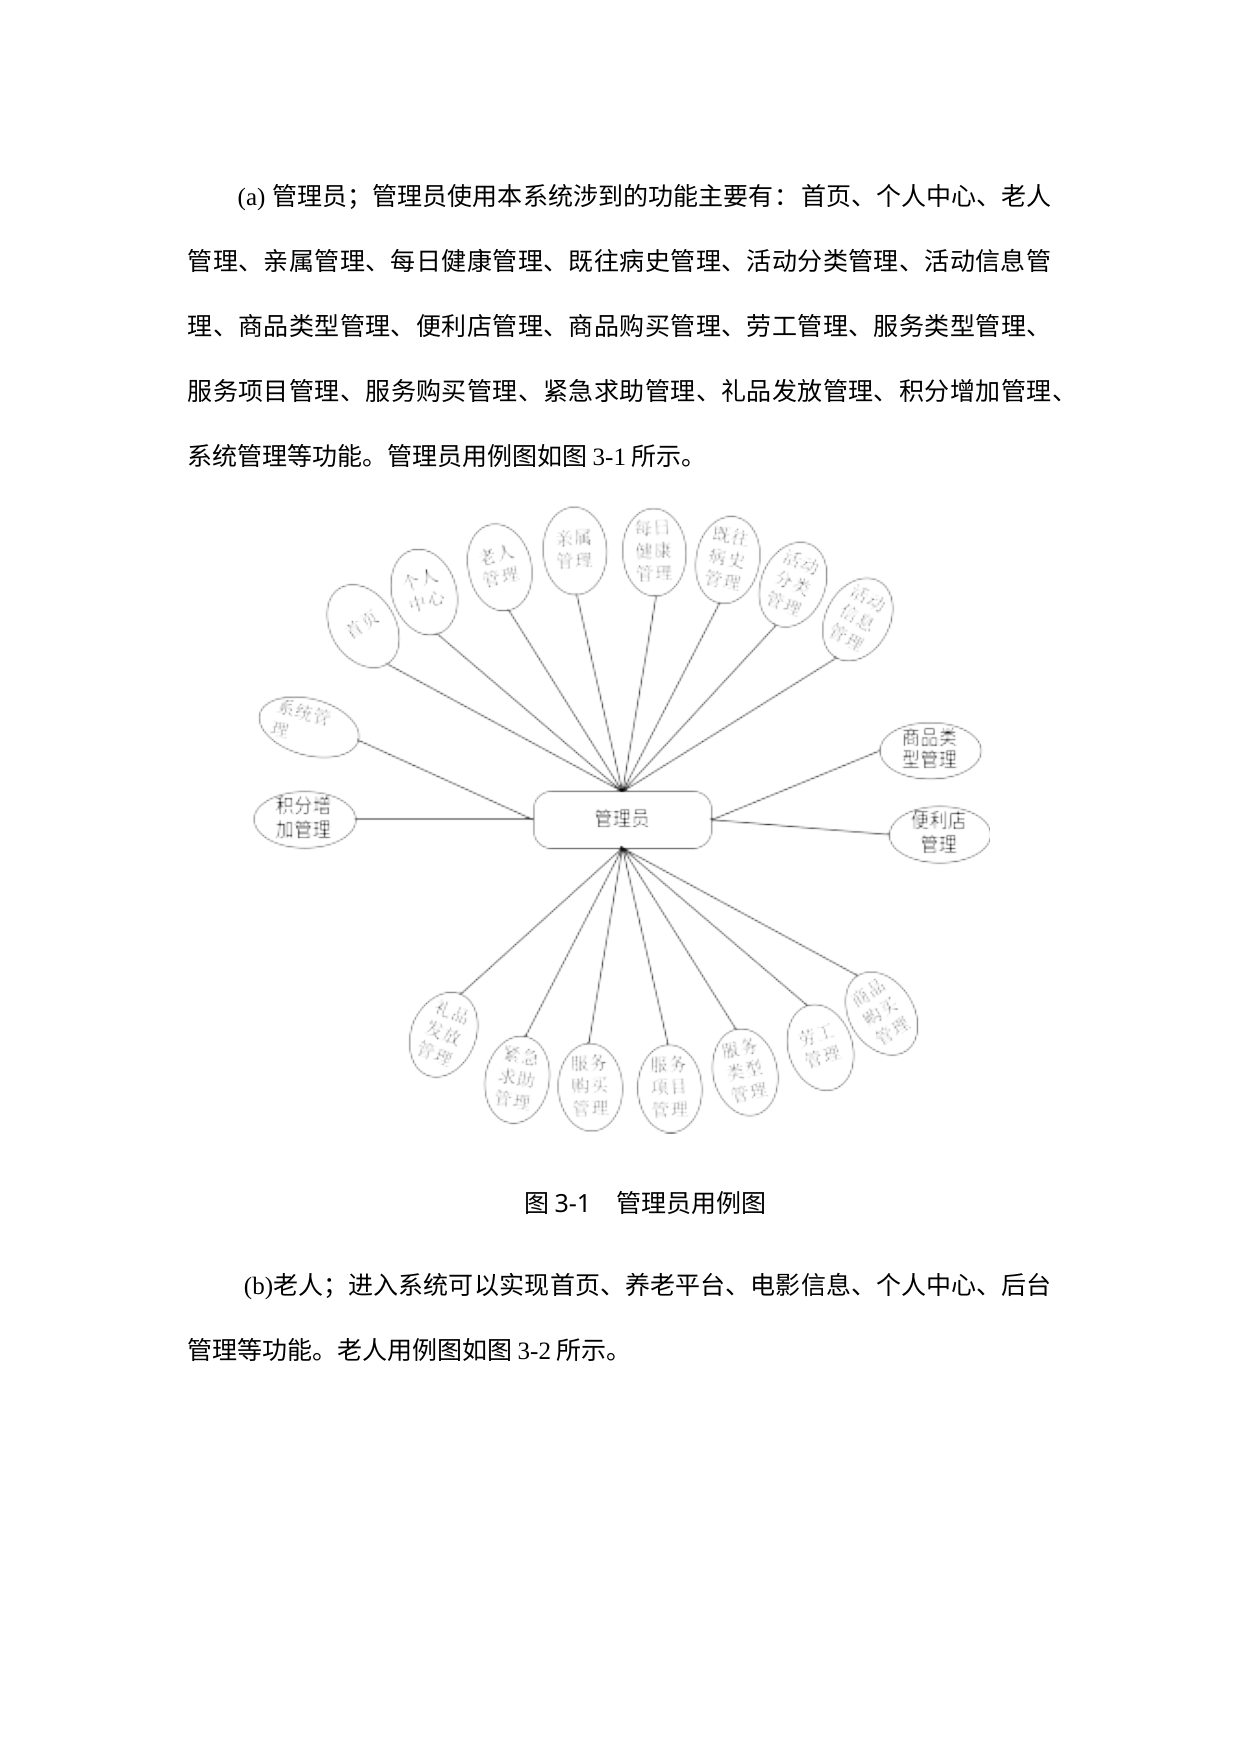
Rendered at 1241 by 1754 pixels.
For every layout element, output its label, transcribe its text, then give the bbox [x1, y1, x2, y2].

text 图3-1 管理员用例图 [187, 1169, 1053, 1234]
text (b)老人；进入系统可以实现首页、养老平台、电影信息、个人中心、后台管理等功能。老人用例图如图3-2所示。 [187, 1251, 1053, 1381]
text (a) 管理员；管理员使用本系统涉到的功能主要有：首页、个人中心、老人管理、亲属管理、每日健康管理、既往病史管理、活动分类管理、活动信息管理、商品类型管理、便利店管理、商品购买管理、劳工管理、服务类型管理、服务项目管理、服务购买管理、紧急求助管理、礼品发放管理、积分增加管理、系统管理等功能。管理员用例图如图3-1所示。 [187, 162, 1053, 487]
